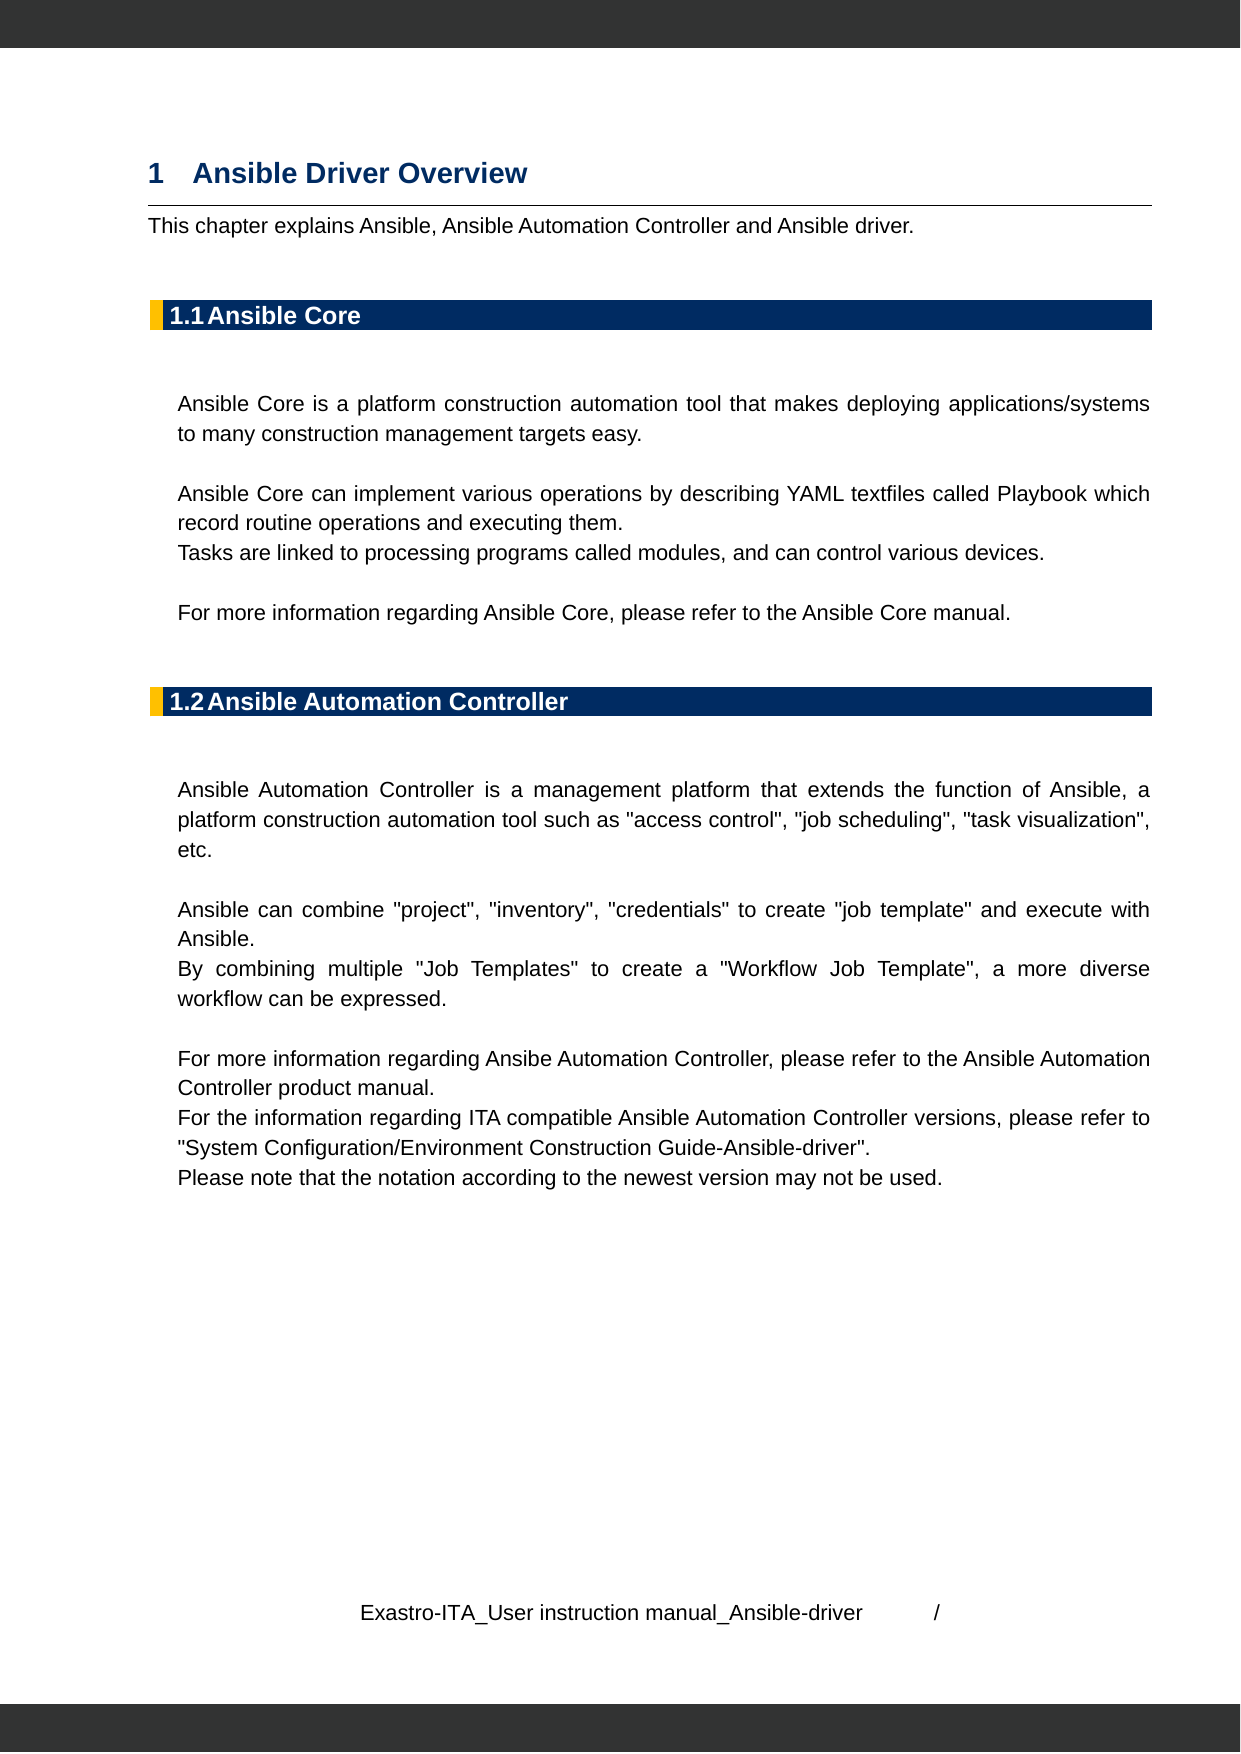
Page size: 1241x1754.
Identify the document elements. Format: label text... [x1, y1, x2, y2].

text Ansible Core is a platform construction automation tool that makes deploying applications/systems to many construction management targets easy. [177, 389, 1152, 448]
text By combining multiple "Job Templates" to create a "Workflow Job Template", a more diverse workflow can be expressed. [177, 954, 1152, 1013]
subtitle Ansible Driver Overview [148, 143, 1152, 205]
text Ansible Core can implement various operations by describing YAML textfiles called Playbook which record routine operations and executing them. [177, 478, 1152, 538]
text For more information regarding Ansibe Automation Controller, please refer to the Ansible Automation Controller product manual. [177, 1043, 1152, 1103]
text For more information regarding Ansible Core, please refer to the Ansible Core manual. [177, 597, 1152, 627]
text Ansible can combine "project", "inventory", "credentials" to create "job template" and execute with Ansible. [177, 894, 1152, 954]
picture [0, 0, 1241, 48]
text For the information regarding ITA compatible Ansible Automation Controller versions, please refer to "System Configuration/Environment Construction Guide-Ansible-driver". [177, 1103, 1152, 1162]
text Please note that the notation according to the newest version may not be used. [177, 1162, 1152, 1192]
subtitle Ansible Automation Controller [163, 687, 1152, 716]
subtitle Ansible Core [163, 300, 1152, 330]
text This chapter explains Ansible, Ansible Automation Controller and Ansible driver. [148, 211, 1152, 241]
text Ansible Automation Controller is a management platform that extends the function of Ansible, a platform construction automation tool such as "access control", "job scheduling", "task visualization", etc. [177, 775, 1152, 864]
picture [0, 1704, 1241, 1752]
text Tasks are linked to processing programs called modules, and can control various devices. [177, 538, 1152, 567]
